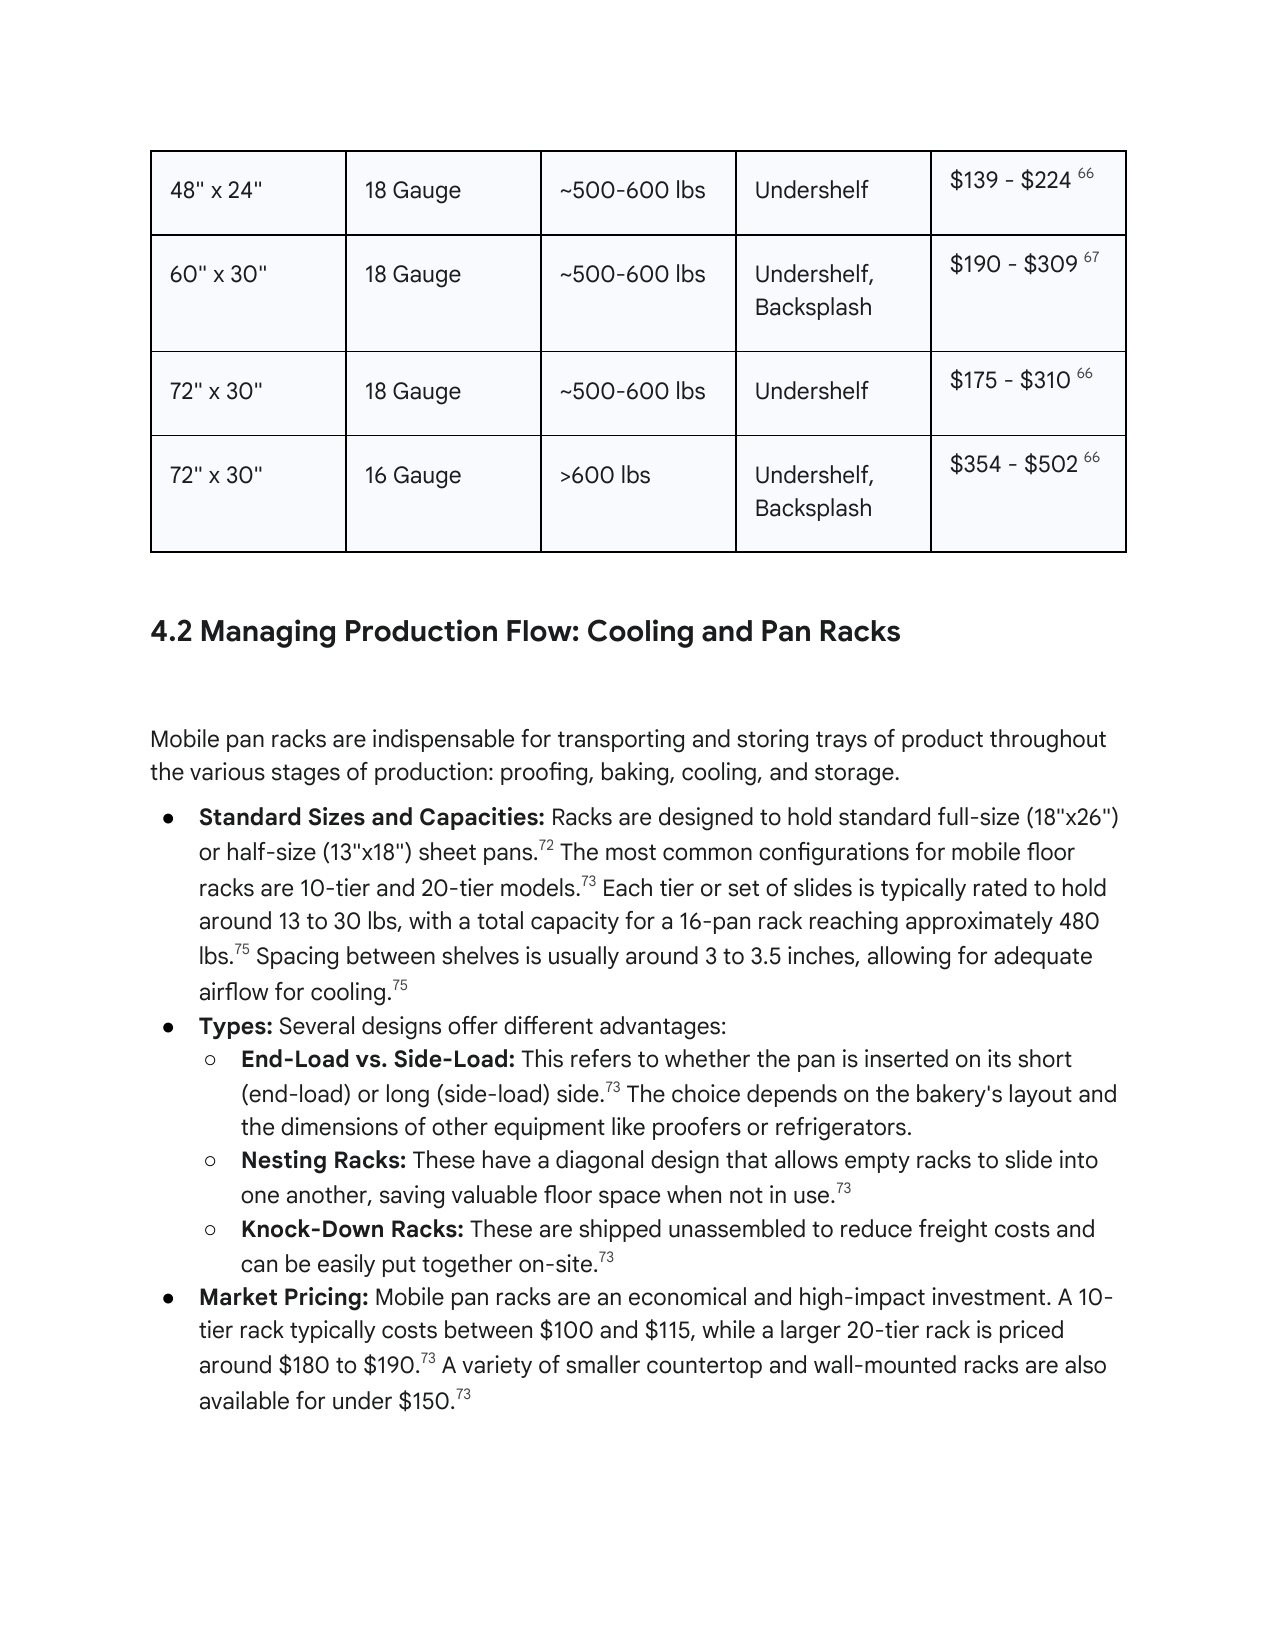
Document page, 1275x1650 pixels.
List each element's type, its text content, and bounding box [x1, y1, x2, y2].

list End-Load vs. Side-Load: This refers to whether the pan is inserted on its short (end-load) or long (side-load) side.73 The choice depends on the bakery's layout and the dimensions of other equipment like proofers or refrigerators. [203, 1045, 1125, 1142]
table_cell Undershelf, Backsplash [737, 436, 930, 551]
table_cell $139 - $224 66 [932, 152, 1125, 234]
text Mobile pan racks are indispensable for transporting and storing trays of product throughout the various stages of production: proofing, baking, cooling, and storage. [150, 725, 1125, 787]
table_cell Undershelf [737, 352, 930, 434]
subtitle 4.2 Managing Production Flow: Cooling and Pan Racks [150, 613, 1125, 650]
table_cell 60" x 30" [152, 236, 345, 351]
table_cell Undershelf, Backsplash [737, 236, 930, 351]
list Standard Sizes and Capacities: Racks are designed to hold standard full-size (18"x26") or half-size (13"x18") sheet pans.72 The most common configurations for mobile floor racks are 10-tier and 20-tier models.73 Each tier or set of slides is typically rated to hold around 13 to 30 lbs, with a total capacity for a 16-pan rack reaching approximately 480 lbs.75 Spacing between shelves is usually around 3 to 3.5 inches, allowing for adequate airflow for cooling.75 [161, 803, 1125, 1008]
list Nesting Racks: These have a diagonal design that allows empty racks to slide into one another, saving valuable floor space when not in use.73 [203, 1146, 1125, 1210]
list Market Pricing: Mobile pan racks are an economical and high-impact investment. A 10-tier rack typically costs between $100 and $115, while a larger 20-tier rack is priced around $180 to $190.73 A variety of smaller countertop and wall-mounted racks are also available for under $150.73 [161, 1284, 1125, 1417]
table_cell 16 Gauge [347, 436, 540, 551]
table_cell ~500-600 lbs [542, 152, 735, 234]
list Types: Several designs offer different advantages: [161, 1012, 1125, 1041]
table_cell $175 - $310 66 [932, 352, 1125, 434]
table_cell 18 Gauge [347, 236, 540, 351]
table_cell Undershelf [737, 152, 930, 234]
table_cell $354 - $502 66 [932, 436, 1125, 551]
table_cell 18 Gauge [347, 152, 540, 234]
table_cell 48" x 24" [152, 152, 345, 234]
table_cell >600 lbs [542, 436, 735, 551]
table_cell 72" x 30" [152, 436, 345, 551]
table_cell ~500-600 lbs [542, 352, 735, 434]
table_cell $190 - $309 67 [932, 236, 1125, 351]
list Knock-Down Racks: These are shipped unassembled to reduce freight costs and can be easily put together on-site.73 [203, 1215, 1125, 1279]
table_cell 72" x 30" [152, 352, 345, 434]
table_cell ~500-600 lbs [542, 236, 735, 351]
table_cell 18 Gauge [347, 352, 540, 434]
